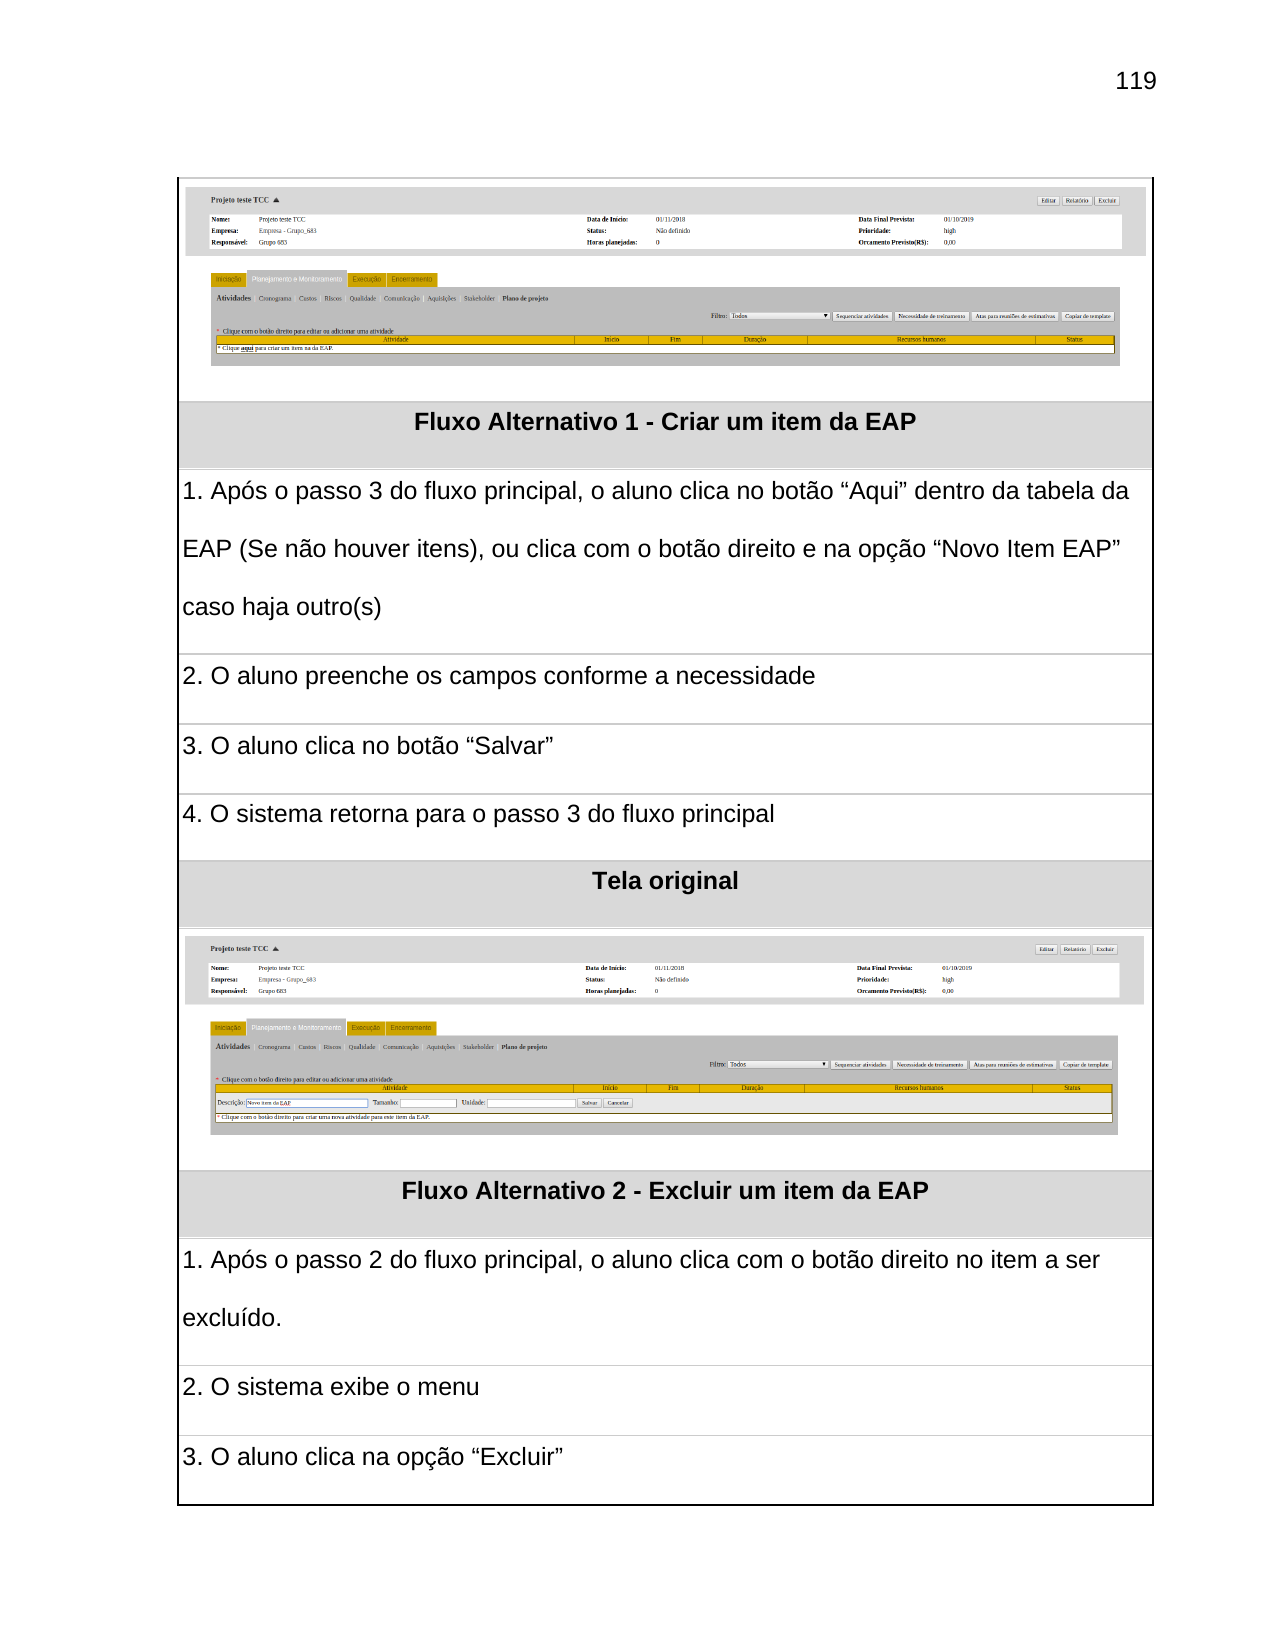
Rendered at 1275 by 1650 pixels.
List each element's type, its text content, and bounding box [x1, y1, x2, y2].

table_cell 1. Após o passo 2 do fluxo principal, o aluno clica com o botão direito no item a ser excluído. [179, 1239, 1152, 1365]
table_cell 3. O aluno clica na opção “Excluir” [179, 1436, 1152, 1504]
table_cell Fluxo Alternativo 1 - Criar um item da EAP [179, 403, 1152, 468]
table_cell 2. O sistema exibe o menu [179, 1366, 1152, 1434]
table_cell 3. O aluno clica no botão “Salvar” [179, 725, 1152, 793]
table_cell [179, 179, 1152, 401]
picture [182, 182, 1148, 369]
table_cell Tela original [179, 862, 1152, 927]
table_cell 1. Após o passo 3 do fluxo principal, o aluno clica no botão “Aqui” dentro da tabela da EAP (Se não houver itens), ou clica com o botão direito e na opção “Novo Item EAP” caso haja outro(s) [179, 470, 1152, 653]
table_cell [179, 929, 1152, 1170]
table_cell Fluxo Alternativo 2 - Excluir um item da EAP [179, 1172, 1152, 1237]
table_cell 2. O aluno preenche os campos conforme a necessidade [179, 655, 1152, 723]
table_cell 4. O sistema retorna para o passo 3 do fluxo principal [179, 795, 1152, 860]
picture [182, 933, 1148, 1138]
